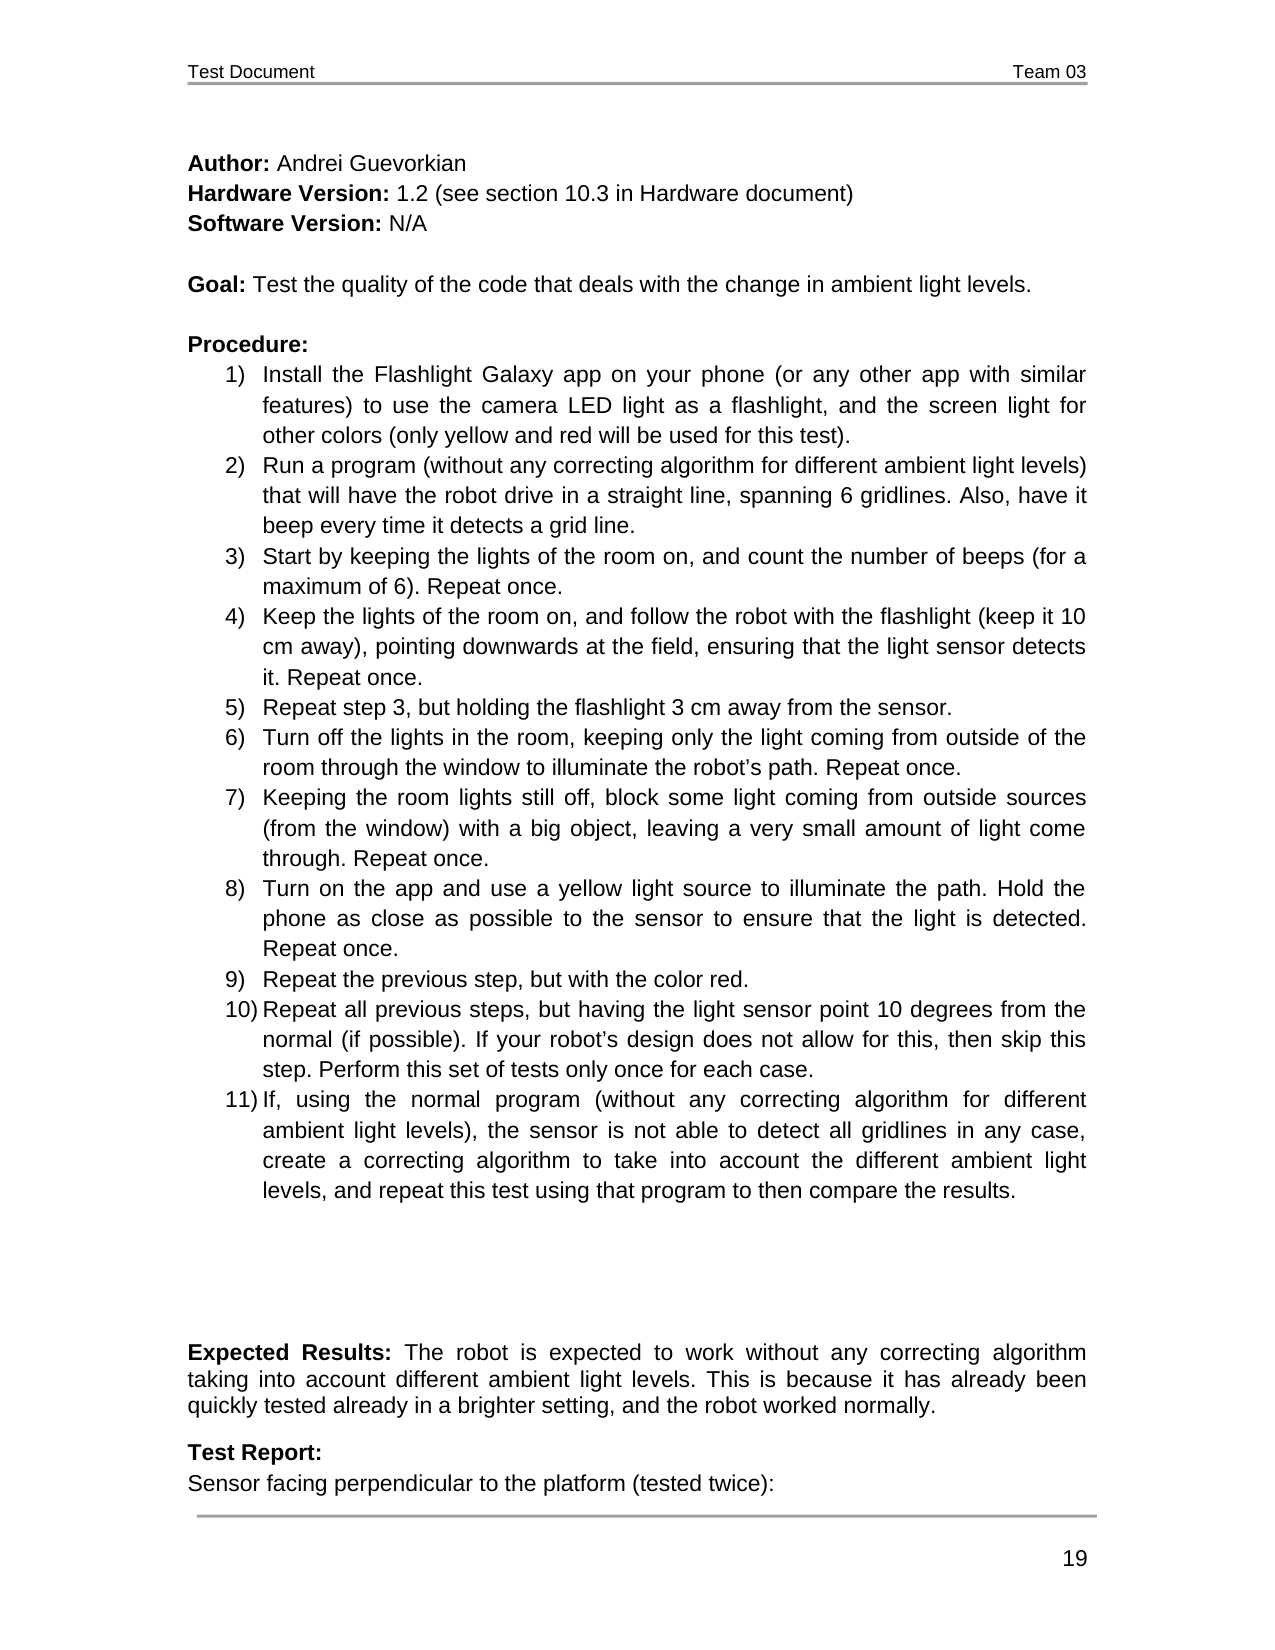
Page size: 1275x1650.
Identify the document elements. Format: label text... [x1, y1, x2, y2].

list Install the Flashlight Galaxy app on your phone (or any other app with similar features) to use the camera LED light as a flashlight, and the screen light for other colors (only yellow and red will be used for this test). [225, 361, 1087, 448]
text Software Version: N/A [187, 210, 1087, 237]
list Turn on the app and use a yellow light source to illuminate the path. Hold the phone as close as possible to the sensor to ensure that the light is detected. Repeat once. [225, 875, 1087, 962]
list Keeping the room lights still off, block some light coming from outside sources (from the window) with a big object, leaving a very small amount of light come through. Repeat once. [225, 784, 1087, 871]
list Repeat the previous step, but with the color red. [225, 966, 1087, 992]
text Author: Andrei Guevorkian [187, 150, 1087, 176]
text Expected Results: The robot is expected to work without any correcting algorithm taking into account different ambient light levels. This is because it has already been quickly tested already in a brighter setting, and the robot worked normally. [187, 1339, 1087, 1418]
text Procedure: [187, 331, 1087, 358]
text Test Report: [187, 1439, 1087, 1466]
list Keep the lights of the room on, and follow the robot with the flashlight (keep it 10 cm away), pointing downwards at the field, ensuring that the light sensor detects it. Repeat once. [225, 603, 1087, 690]
list Run a program (without any correcting algorithm for different ambient light levels) that will have the robot drive in a straight line, spanning 6 gridlines. Also, have it beep every time it detects a grid line. [225, 452, 1087, 539]
list Start by keeping the lights of the room on, and count the number of beeps (for a maximum of 6). Repeat once. [225, 543, 1087, 599]
text Goal: Test the quality of the code that deals with the change in ambient light levels. [187, 271, 1087, 297]
list Repeat step 3, but holding the flashlight 3 cm away from the sensor. [225, 694, 1087, 720]
text Hardware Version: 1.2 (see section 10.3 in Hardware document) [187, 180, 1087, 207]
list Turn off the lights in the room, keeping only the light coming from outside of the room through the window to illuminate the robot’s path. Repeat once. [225, 724, 1087, 781]
list Repeat all previous steps, but having the light sensor point 10 degrees from the normal (if possible). If your robot’s design does not allow for this, then skip this step. Perform this set of tests only once for each case. [225, 996, 1087, 1083]
list If, using the normal program (without any correcting algorithm for different ambient light levels), the sensor is not able to detect all gridlines in any case, create a correcting algorithm to take into account the different ambient light levels, and repeat this test using that program to then compare the results. [225, 1086, 1087, 1203]
text Sensor facing perpendicular to the platform (tested twice): [187, 1469, 1087, 1496]
